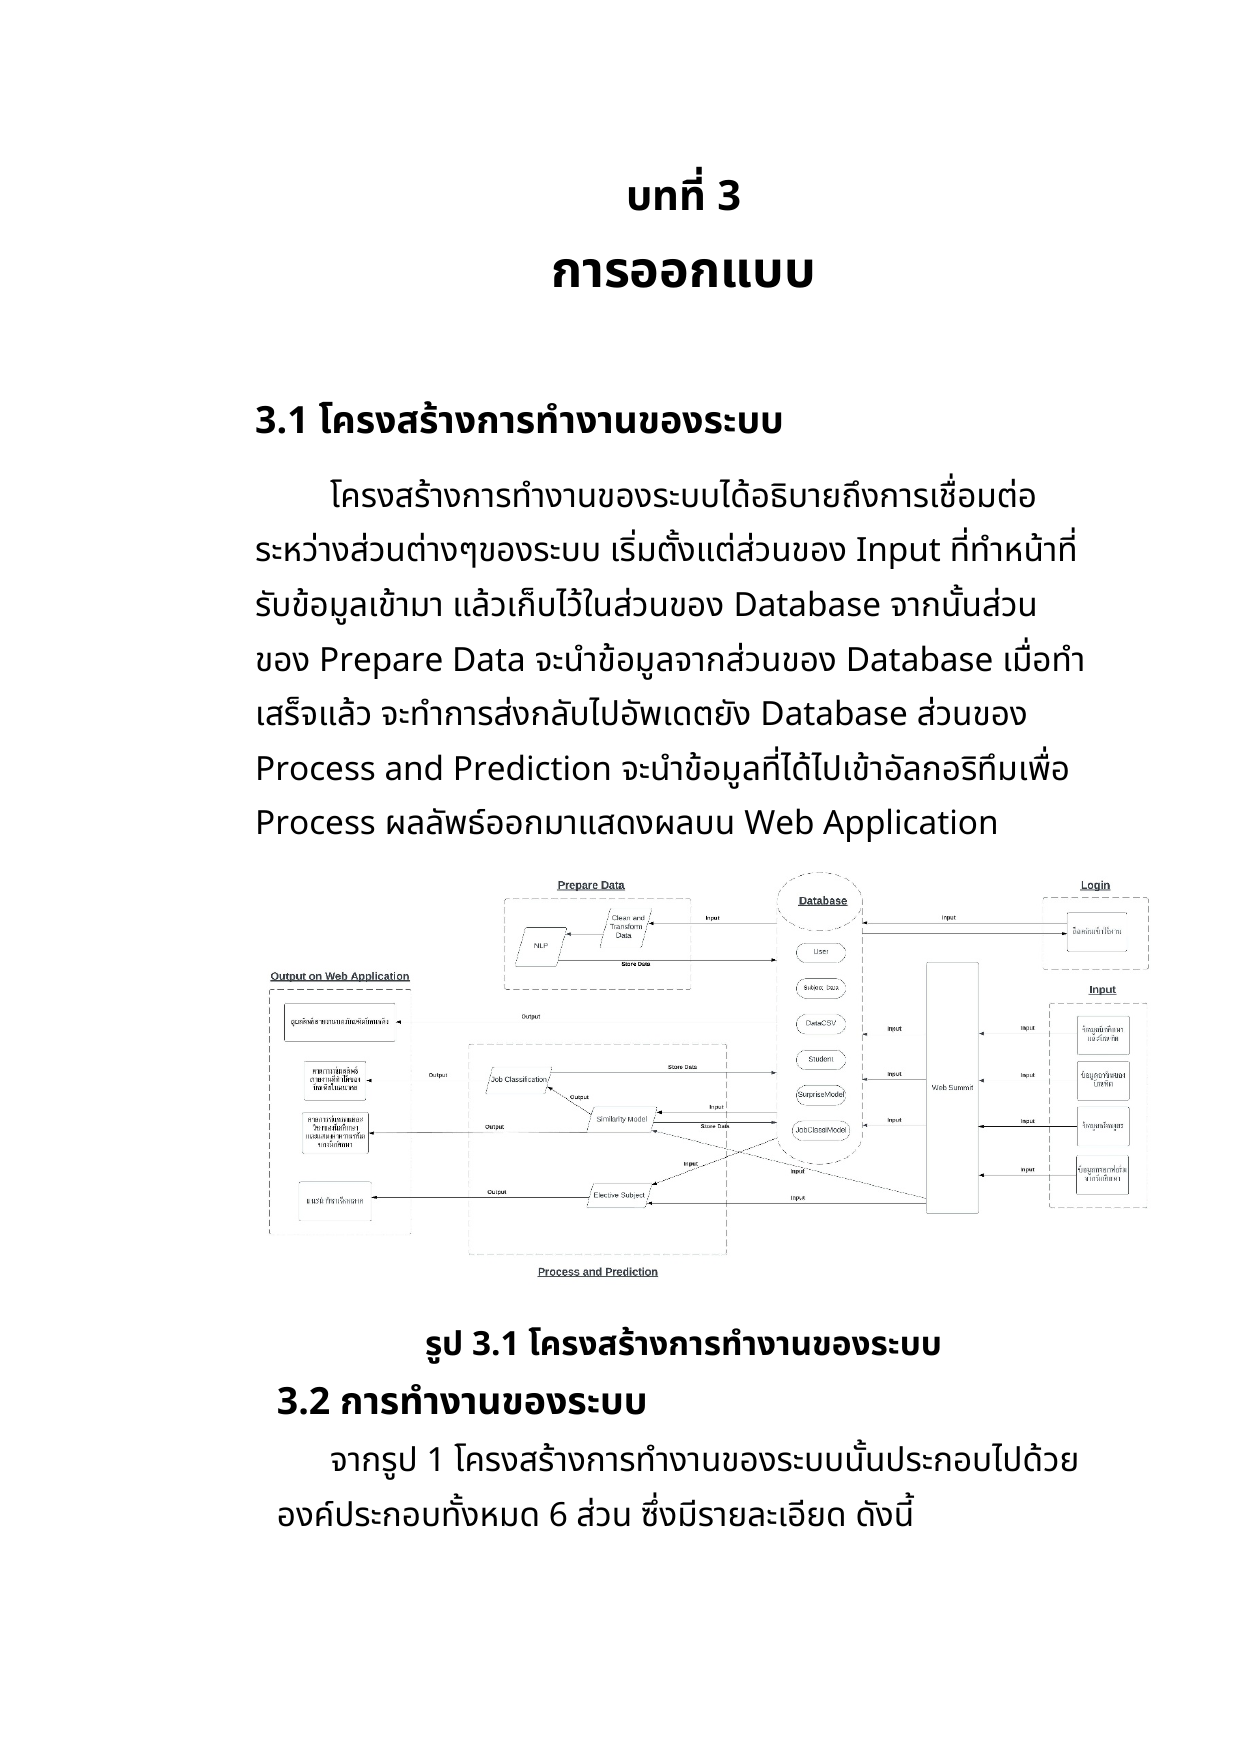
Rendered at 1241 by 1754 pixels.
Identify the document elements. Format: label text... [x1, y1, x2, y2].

picture [255, 870, 1166, 1300]
text โครงสร้างการทำงานของระบบได้อธิบายถึงการเชื่อมต่อระหว่างส่วนต่างๆของระบบ เริ่มตั้งแต่ส่วนของ Input ที่ทำหน้าที่รับข้อมูลเข้ามา แล้วเก็บไว้ในส่วนของ Database จากนั้นส่วนของ Prepare Data จะนำข้อมูลจากส่วนของ Database เมื่อทำเสร็จแล้ว จะทำการส่งกลับไปอัพเดตยัง Database ส่วนของ Process and Prediction จะนำข้อมูลที่ได้ไปเข้าอัลกอริทึมเพื่อ Process ผลลัพธ์ออกมาแสดงผลบน Web Application [255, 472, 1090, 850]
list 3.2 การทำงานของระบบ [277, 1374, 1090, 1431]
list จากรูป 1 โครงสร้างการทำงานของระบบนั้นประกอบไปด้วยองค์ประกอบทั้งหมด 6 ส่วน ซึ่งมีรายละเอียด ดังนี้ [277, 1436, 1090, 1541]
list บทที่ 3 [277, 166, 1090, 229]
list การออกแบบ [277, 234, 1090, 310]
list รูป 3.1 โครงสร้างการทำงานของระบบ [277, 1320, 1090, 1370]
text 3.1 โครงสร้างการทำงานของระบบ [255, 394, 1090, 451]
